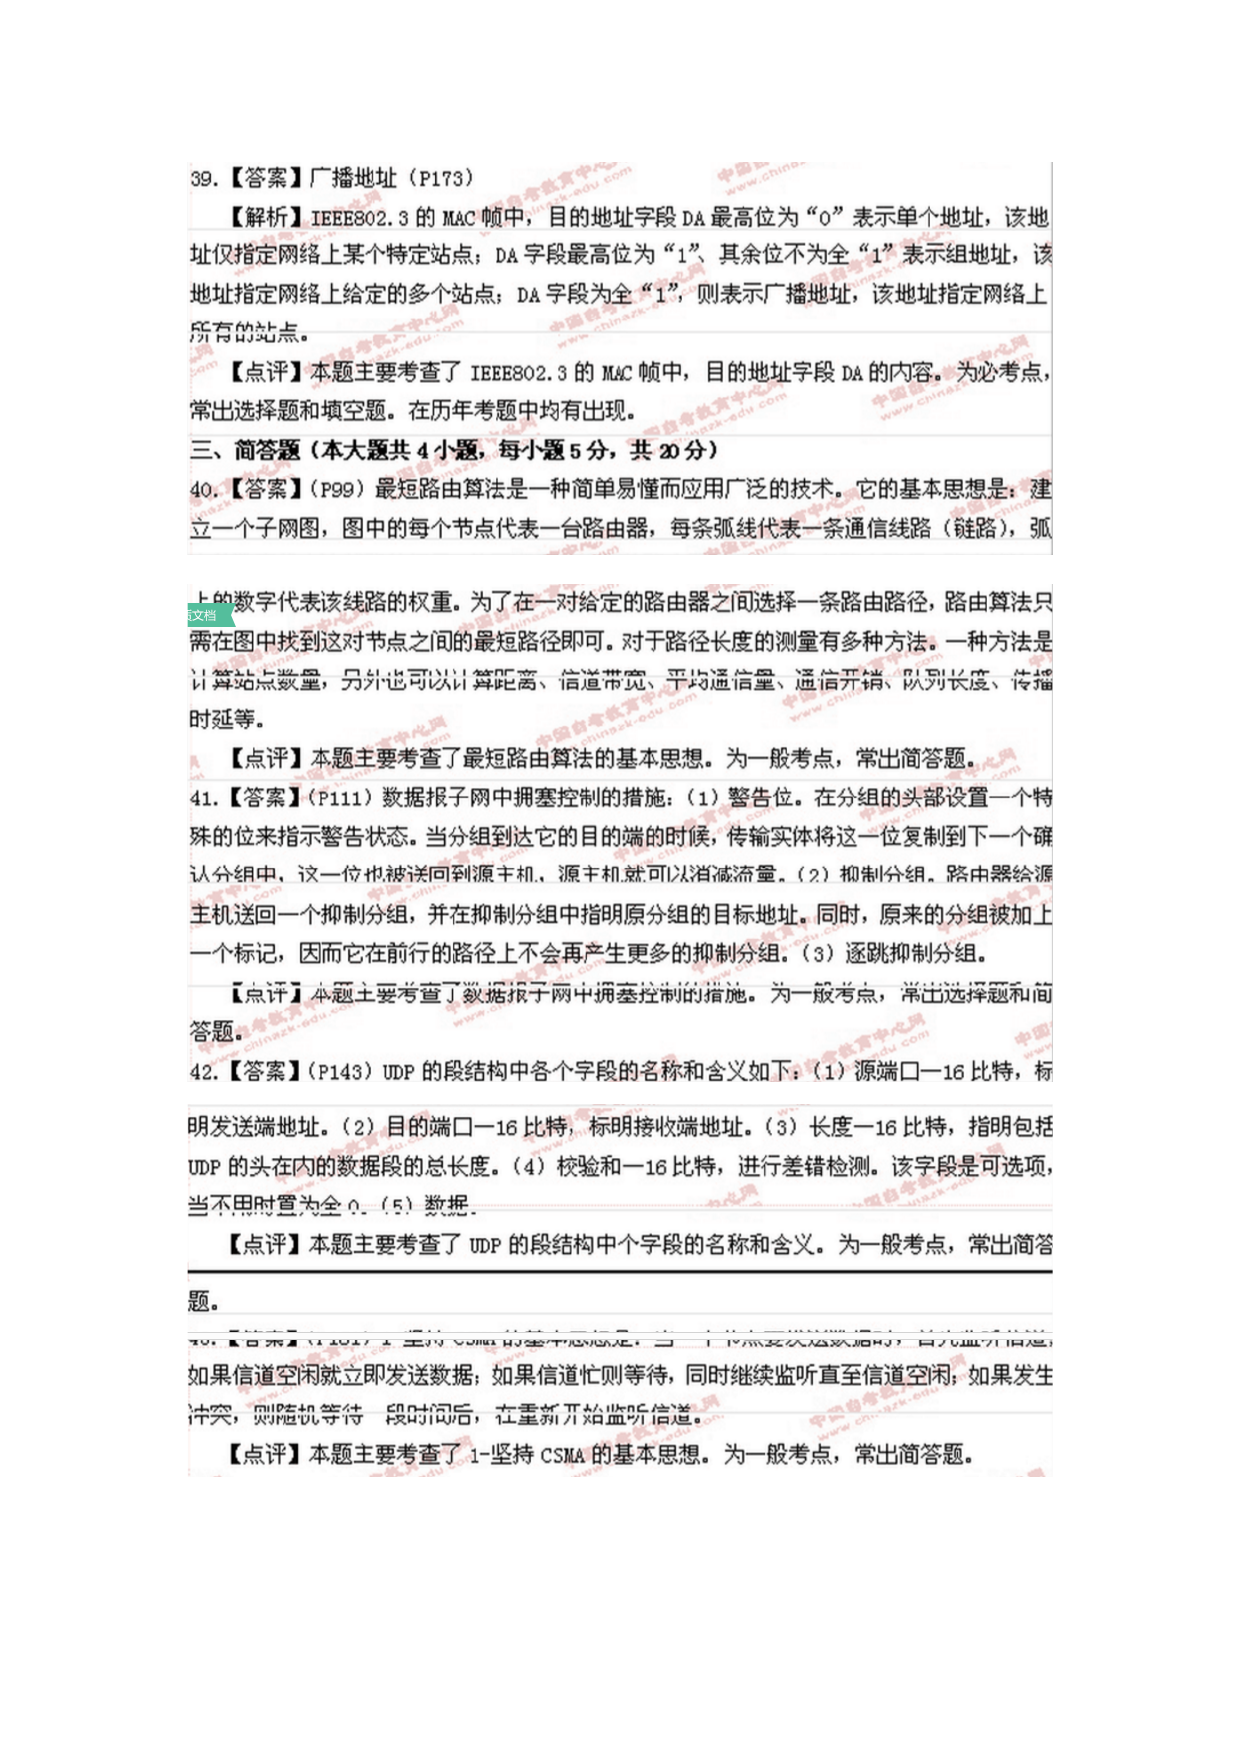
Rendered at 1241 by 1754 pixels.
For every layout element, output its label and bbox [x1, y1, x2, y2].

picture [187, 1104, 1053, 1477]
picture [187, 162, 1053, 555]
picture [187, 584, 1053, 1082]
